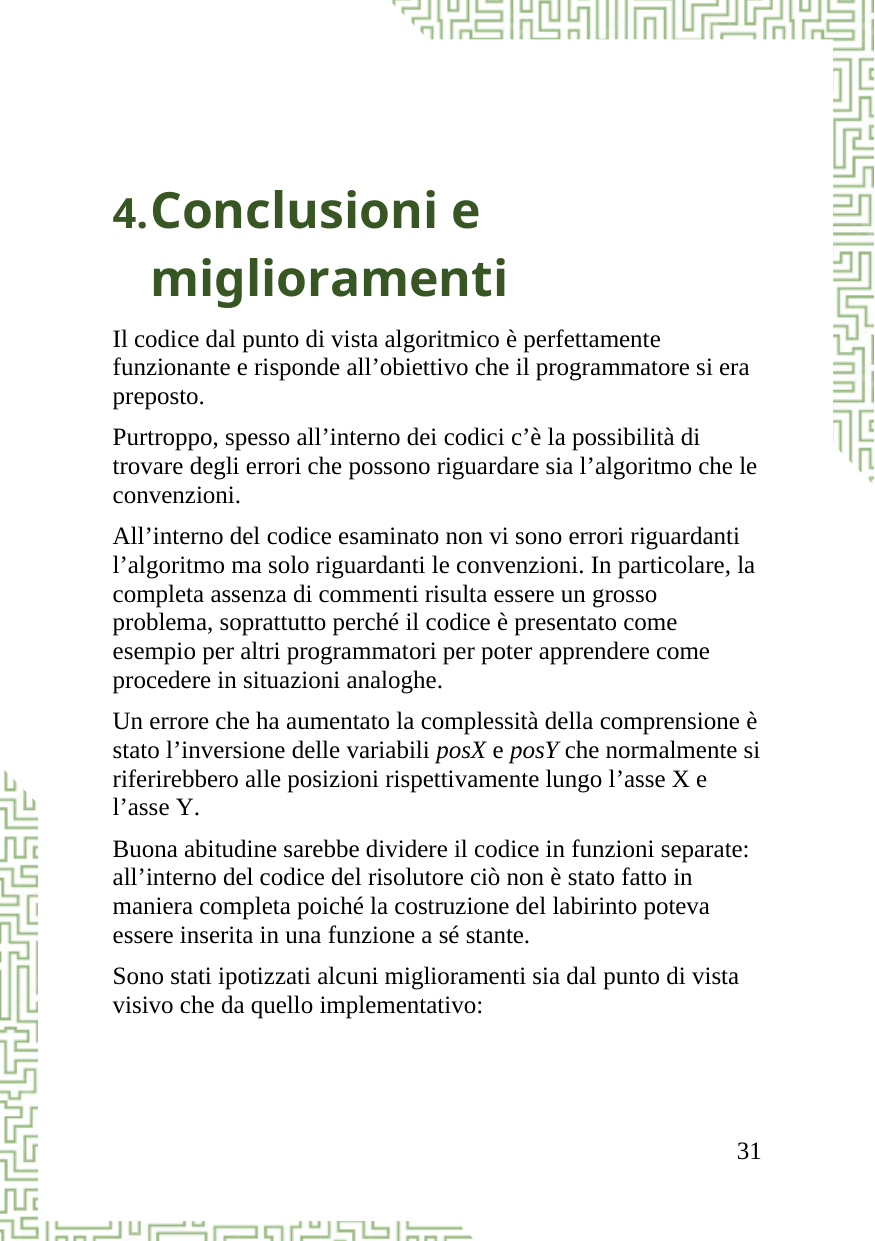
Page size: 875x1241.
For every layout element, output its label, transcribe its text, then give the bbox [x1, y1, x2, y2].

text Purtroppo, spesso all’interno dei codici c’è la possibilità di trovare degli errori che possono riguardare sia l’algoritmo che le convenzioni. [112, 422, 762, 509]
text Buona abitudine sarebbe dividere il codice in funzioni separate: all’interno del codice del risolutore ciò non è stato fatto in maniera completa poiché la costruzione del labirinto poteva essere inserita in una funzione a sé stante. [112, 834, 762, 949]
text Sono stati ipotizzati alcuni miglioramenti sia dal punto di vista visivo che da quello implementativo: [112, 961, 762, 1019]
text Un errore che ha aumentato la complessità della comprensione è stato l’inversione delle variabili posX e posY che normalmente si riferirebbero alle posizioni rispettivamente lungo l’asse X e l’asse Y. [112, 706, 762, 821]
text All’interno del codice esaminato non vi sono errori riguardanti l’algoritmo ma solo riguardanti le convenzioni. In particolare, la completa assenza di commenti risulta essere un grosso problema, soprattutto perché il codice è presentato come esempio per altri programmatori per poter apprendere come procedere in situazioni analoghe. [112, 521, 762, 694]
subtitle Conclusioni e miglioramenti [112, 175, 762, 311]
text Il codice dal punto di vista algoritmico è perfettamente funzionante e risponde all’obiettivo che il programmatore si era preposto. [112, 324, 762, 410]
